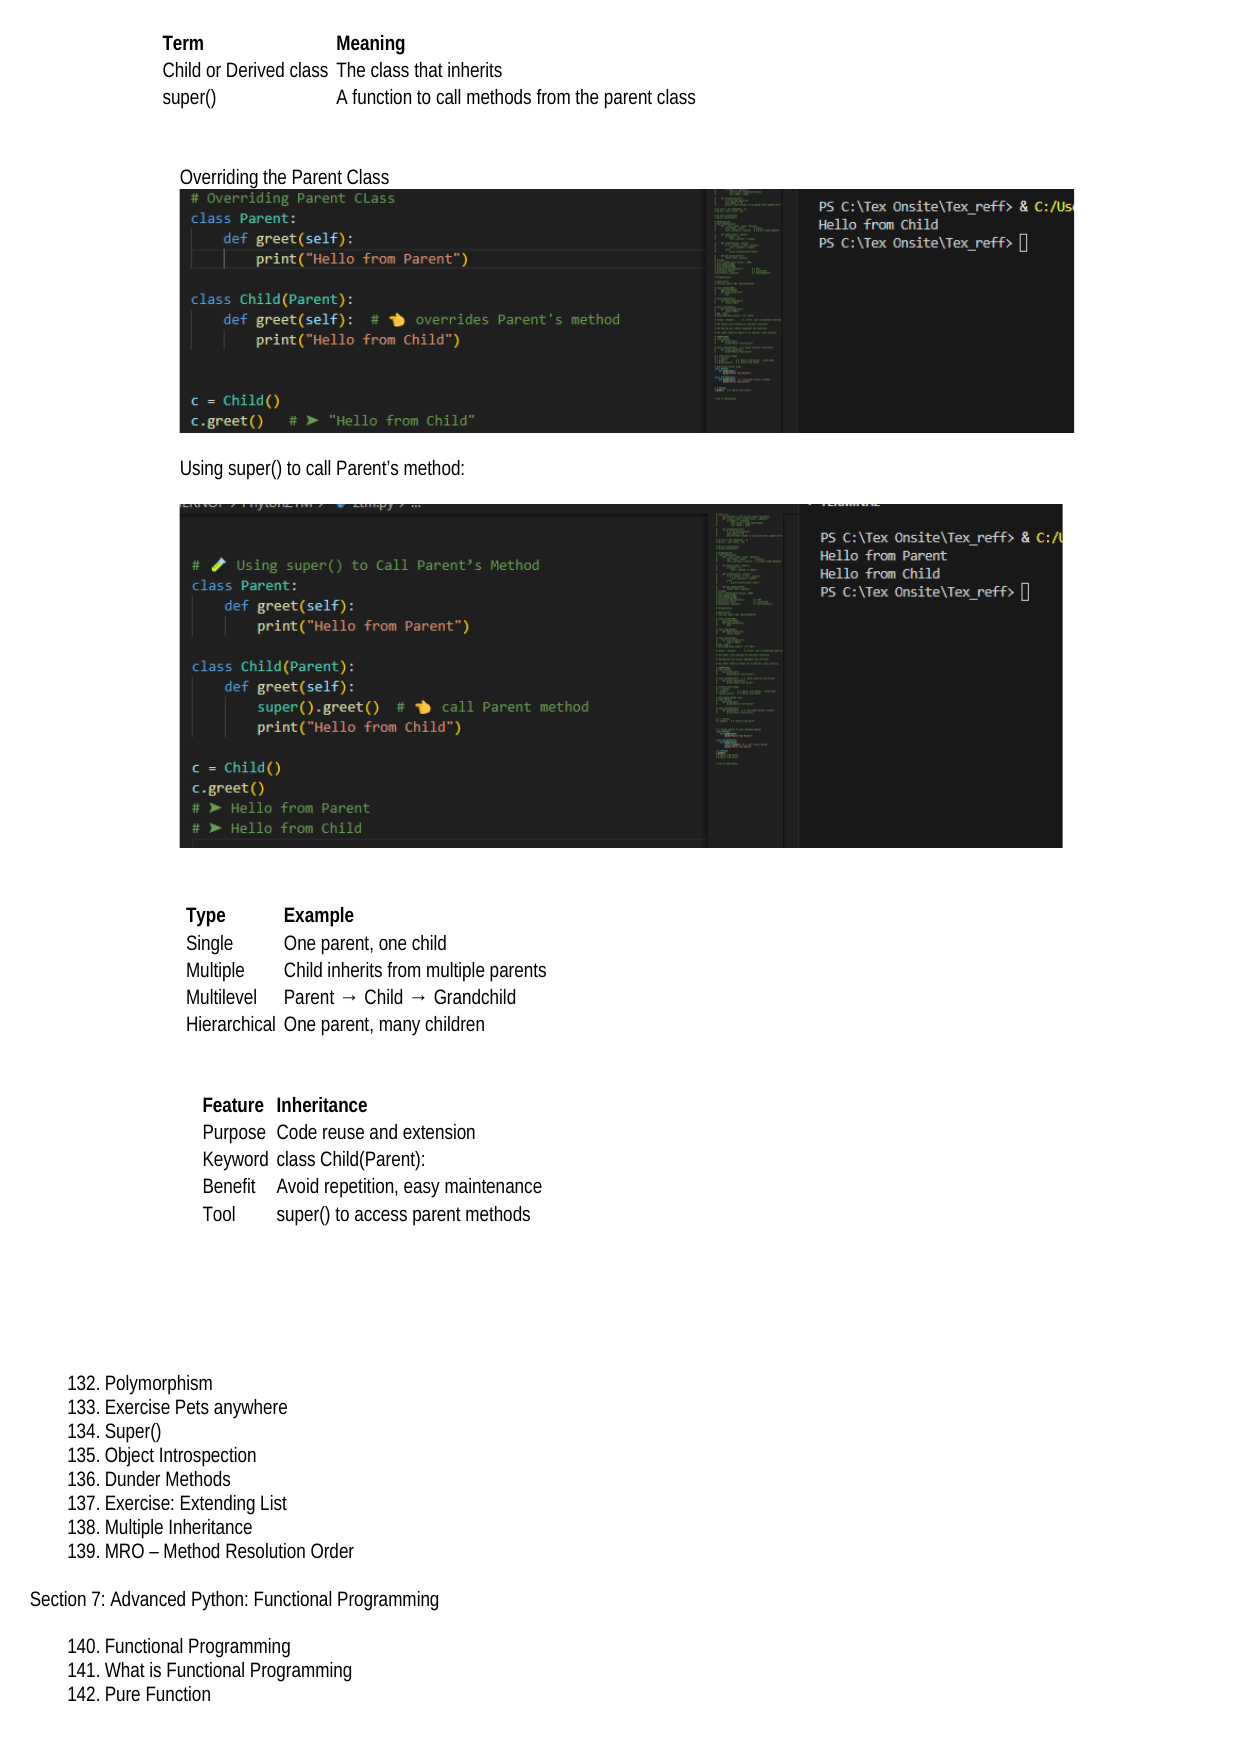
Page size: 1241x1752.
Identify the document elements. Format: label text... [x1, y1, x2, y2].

list Dunder Methods [67, 1467, 1211, 1491]
list Pure Function [67, 1682, 1211, 1706]
list MRO – Method Resolution Order [67, 1538, 1211, 1562]
list Exercise Pets anywhere [67, 1395, 1211, 1419]
list Polymorphism [67, 1371, 1211, 1395]
list Exercise: Extending List [67, 1491, 1211, 1514]
list Functional Programming [67, 1634, 1211, 1658]
picture [179, 189, 1075, 433]
list What is Functional Programming [67, 1658, 1211, 1682]
text Using super() to call Parent’s method: [29, 456, 1211, 480]
list Object Introspection [67, 1443, 1211, 1467]
text Section 7: Advanced Python: Functional Programming [29, 1586, 1211, 1610]
text Overriding the Parent Class [29, 165, 1211, 189]
list Super() [67, 1419, 1211, 1443]
picture [179, 504, 1063, 848]
list Multiple Inheritance [67, 1514, 1211, 1538]
